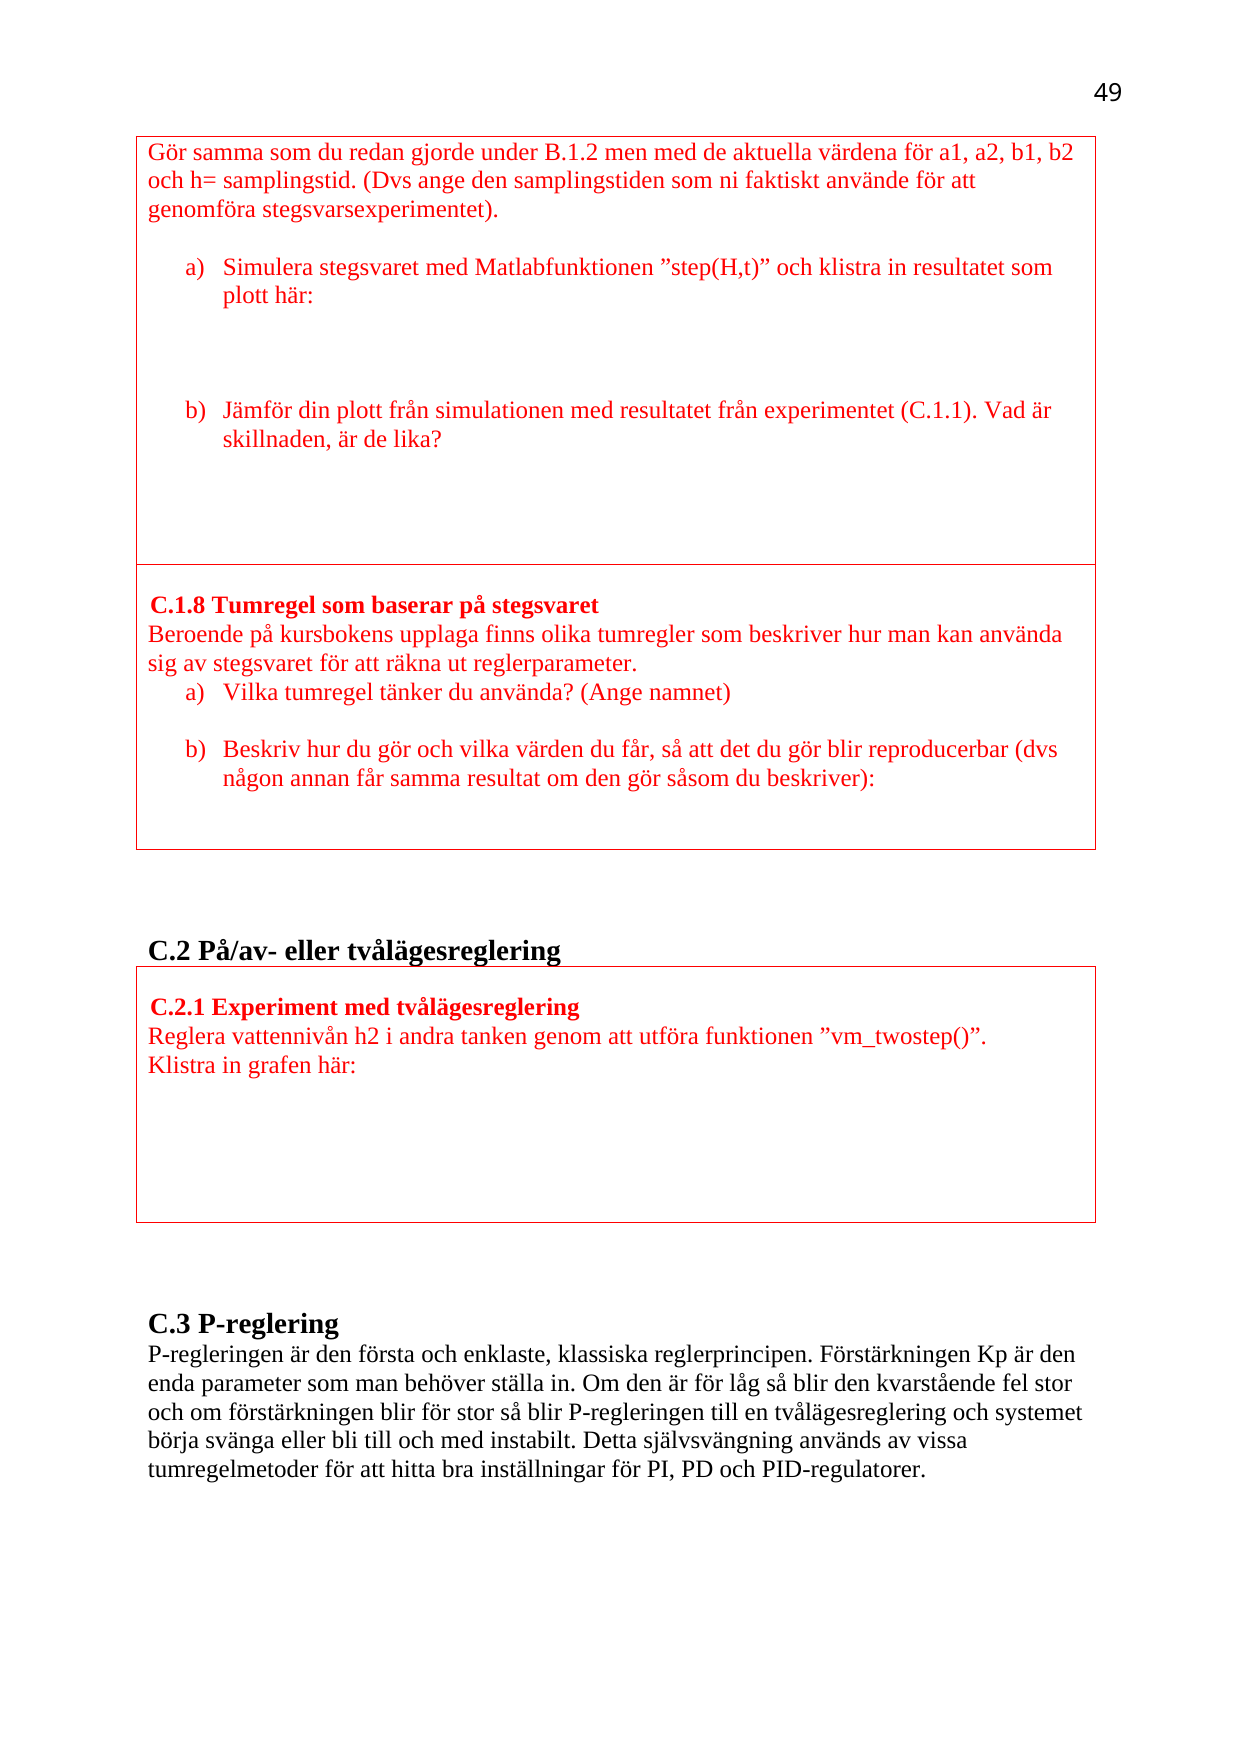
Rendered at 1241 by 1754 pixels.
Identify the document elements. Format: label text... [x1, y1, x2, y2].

subtitle C.3 P-reglering [148, 1306, 1092, 1339]
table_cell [137, 137, 1095, 564]
table_cell C.1.8 Tumregel som baserar på stegsvaret Beroende på kursbokens upplaga finns olika tumregler som beskriver hur man kan använda sig av stegsvaret för att räkna ut reglerparameter. Vilka tumregel tänker du använda? (Ange namnet) Beskriv hur du gör och vilka värden du får, så att det du gör blir reproducerbar (dvs någon annan får samma resultat om den gör såsom du beskriver): [137, 565, 1095, 849]
subtitle C.2 På/av- eller tvålägesreglering [148, 933, 1092, 966]
table_header C.2.1 Experiment med tvålägesreglering Reglera vattennivån h2 i andra tanken genom att utföra funktionen ”vm_twostep()”. Klistra in grafen här: [137, 967, 1095, 1222]
text P-regleringen är den första och enklaste, klassiska reglerprincipen. Förstärkningen Kp är den enda parameter som man behöver ställa in. Om den är för låg så blir den kvarstående fel stor och om förstärkningen blir för stor så blir P-regleringen till en tvålägesreglering och systemet börja svänga eller bli till och med instabilt. Detta självsvängning används av vissa tumregelmetoder för att hitta bra inställningar för PI, PD och PID-regulatorer. [148, 1339, 1092, 1483]
